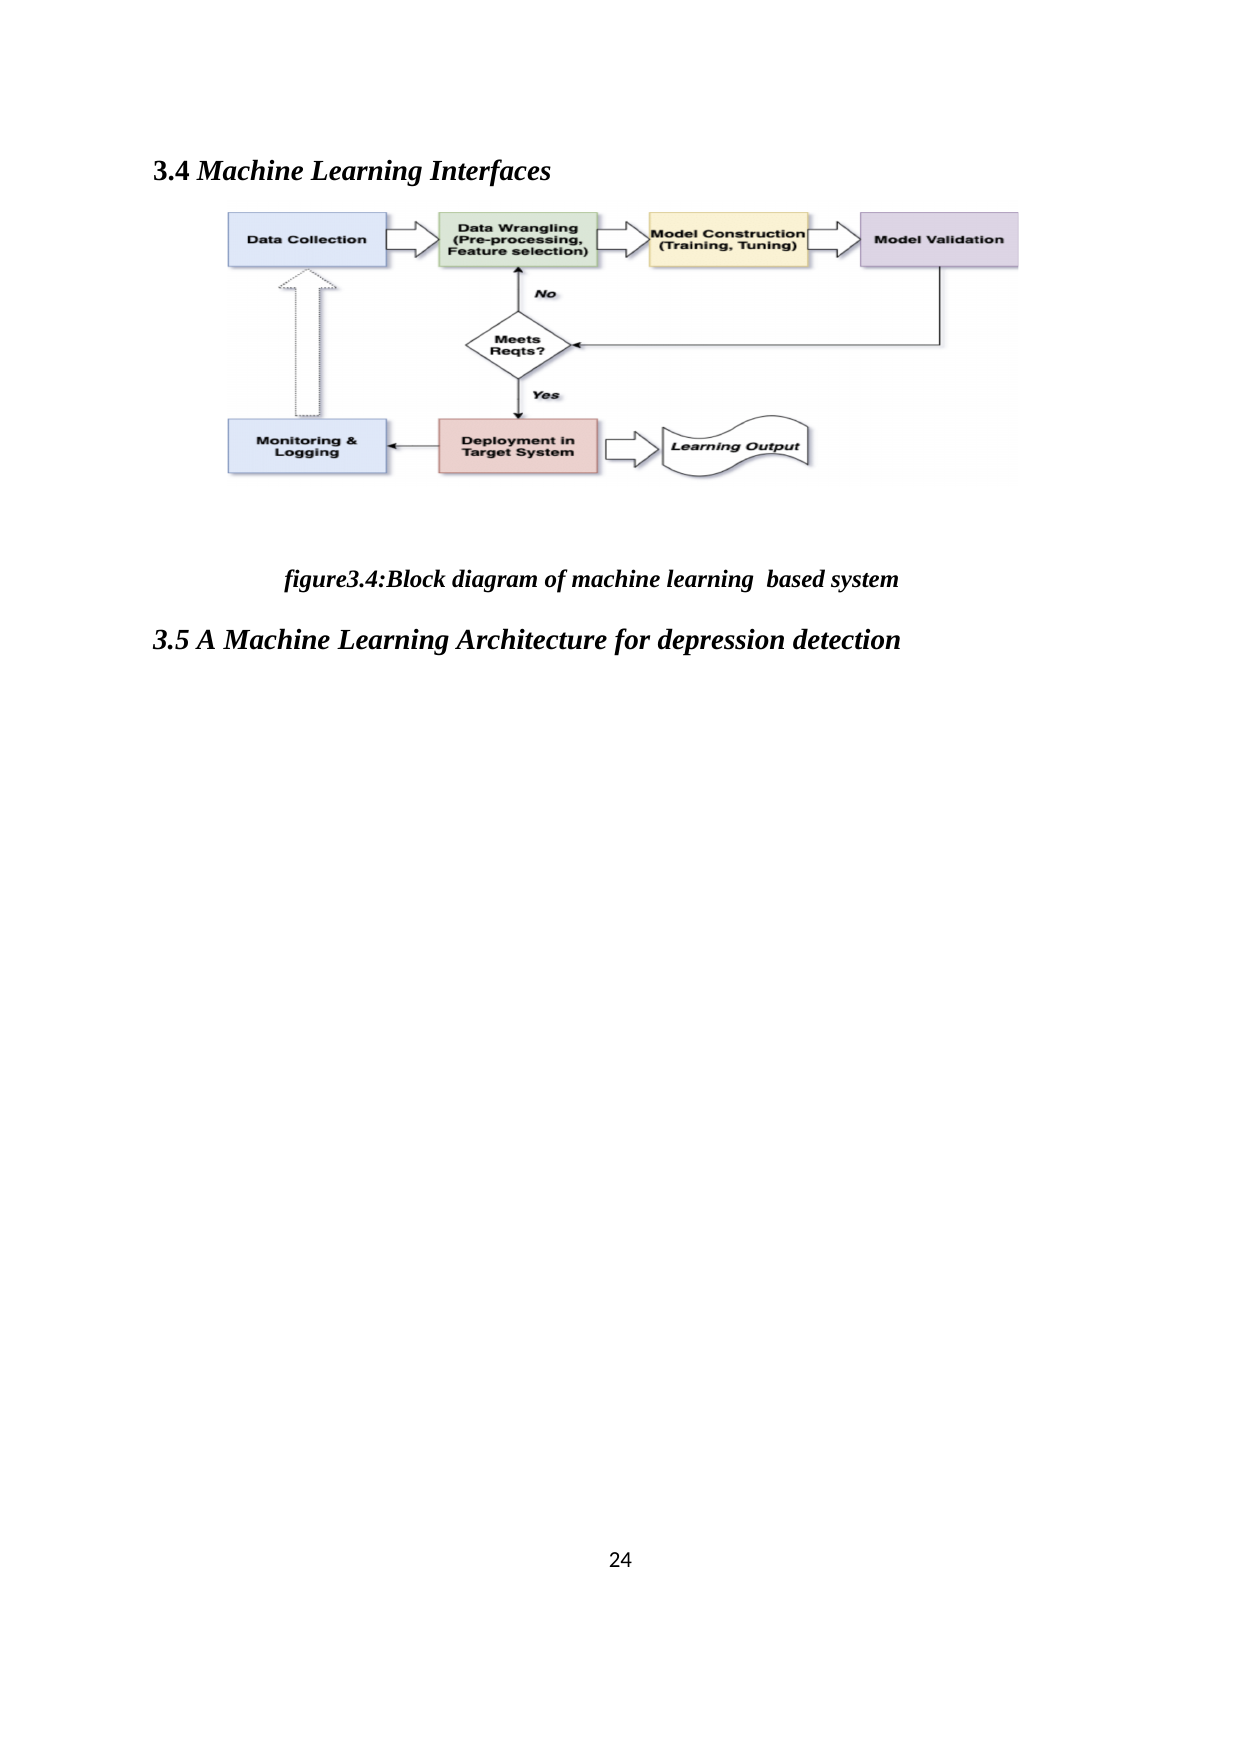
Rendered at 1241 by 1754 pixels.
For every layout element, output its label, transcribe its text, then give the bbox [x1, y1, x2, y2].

text figure3.4:Block diagram of machine learning based system [153, 564, 1087, 593]
picture [226, 200, 1019, 487]
text 3.4 Machine Learning Interfaces [153, 153, 1087, 186]
text 3.5 A Machine Learning Architecture for depression detection [153, 622, 1087, 655]
